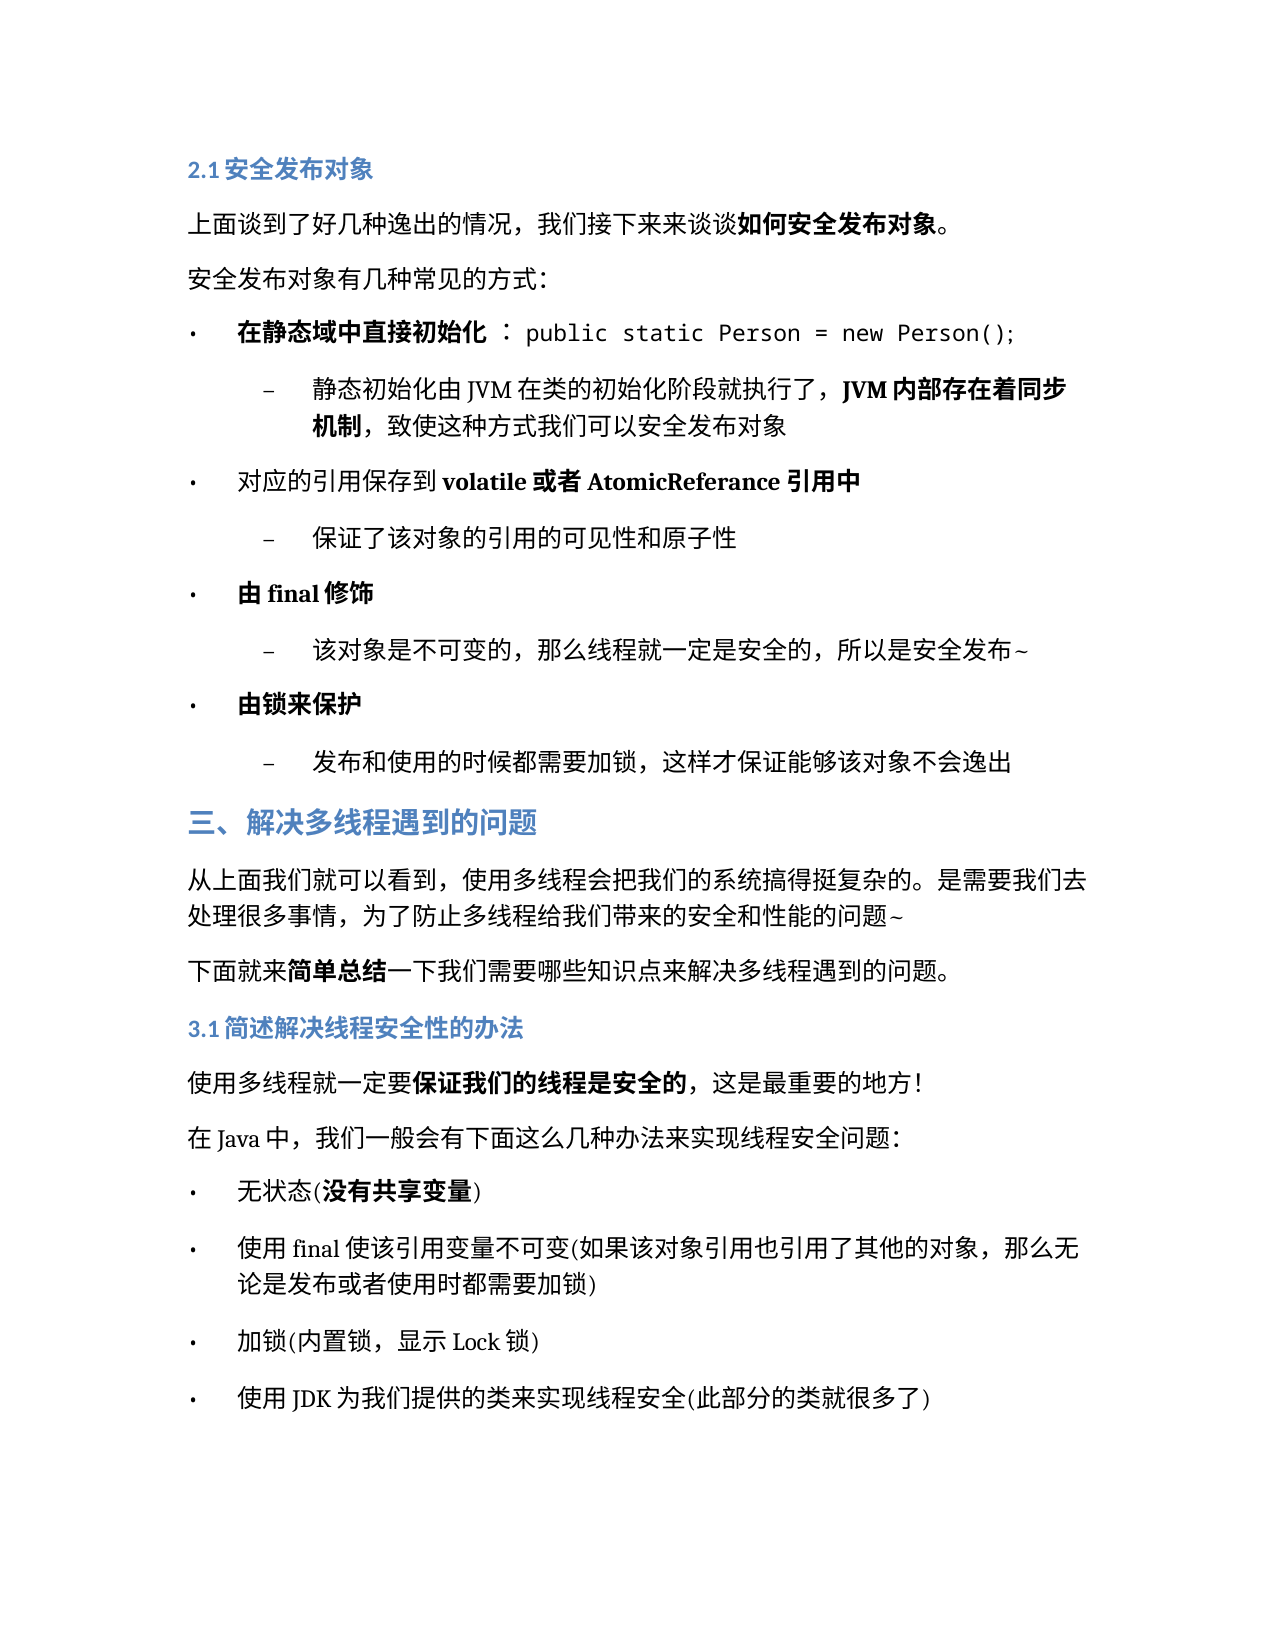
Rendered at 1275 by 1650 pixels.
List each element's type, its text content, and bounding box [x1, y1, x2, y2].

text 上面谈到了好几种逸出的情况，我们接下来来谈谈如何安全发布对象。 [187, 205, 1087, 241]
list 使用JDK为我们提供的类来实现线程安全(此部分的类就很多了) [187, 1379, 1087, 1415]
list 在静态域中直接初始化 ： public static Person = new Person(); [187, 315, 1087, 349]
subtitle 2.1安全发布对象 [187, 150, 1087, 186]
list 静态初始化由JVM在类的初始化阶段就执行了，JVM内部存在着同步机制，致使这种方式我们可以安全发布对象 [262, 370, 1087, 442]
text 安全发布对象有几种常见的方式： [187, 260, 1087, 296]
list 对应的引用保存到volatile或者AtomicReferance引用中 [187, 463, 1087, 497]
list 该对象是不可变的，那么线程就一定是安全的，所以是安全发布~ [262, 630, 1087, 666]
list 保证了该对象的引用的可见性和原子性 [262, 518, 1087, 554]
list 使用final使该引用变量不可变(如果该对象引用也引用了其他的对象，那么无论是发布或者使用时都需要加锁) [187, 1228, 1087, 1301]
list 发布和使用的时候都需要加锁，这样才保证能够该对象不会逸出 [262, 742, 1087, 778]
text 下面就来简单总结一下我们需要哪些知识点来解决多线程遇到的问题。 [187, 951, 1087, 988]
subtitle 三、解决多线程遇到的问题 [187, 799, 1087, 841]
text 使用多线程就一定要保证我们的线程是安全的，这是最重要的地方！ [187, 1063, 1087, 1100]
list 由锁来保护 [187, 687, 1087, 721]
list 加锁(内置锁，显示Lock锁) [187, 1322, 1087, 1358]
text 在Java中，我们一般会有下面这么几种办法来实现线程安全问题： [187, 1118, 1087, 1155]
subtitle 3.1简述解决线程安全性的办法 [187, 1008, 1087, 1045]
text 从上面我们就可以看到，使用多线程会把我们的系统搞得挺复杂的。是需要我们去处理很多事情，为了防止多线程给我们带来的安全和性能的问题~ [187, 860, 1087, 933]
list 由final修饰 [187, 575, 1087, 609]
list 无状态(没有共享变量) [187, 1173, 1087, 1208]
